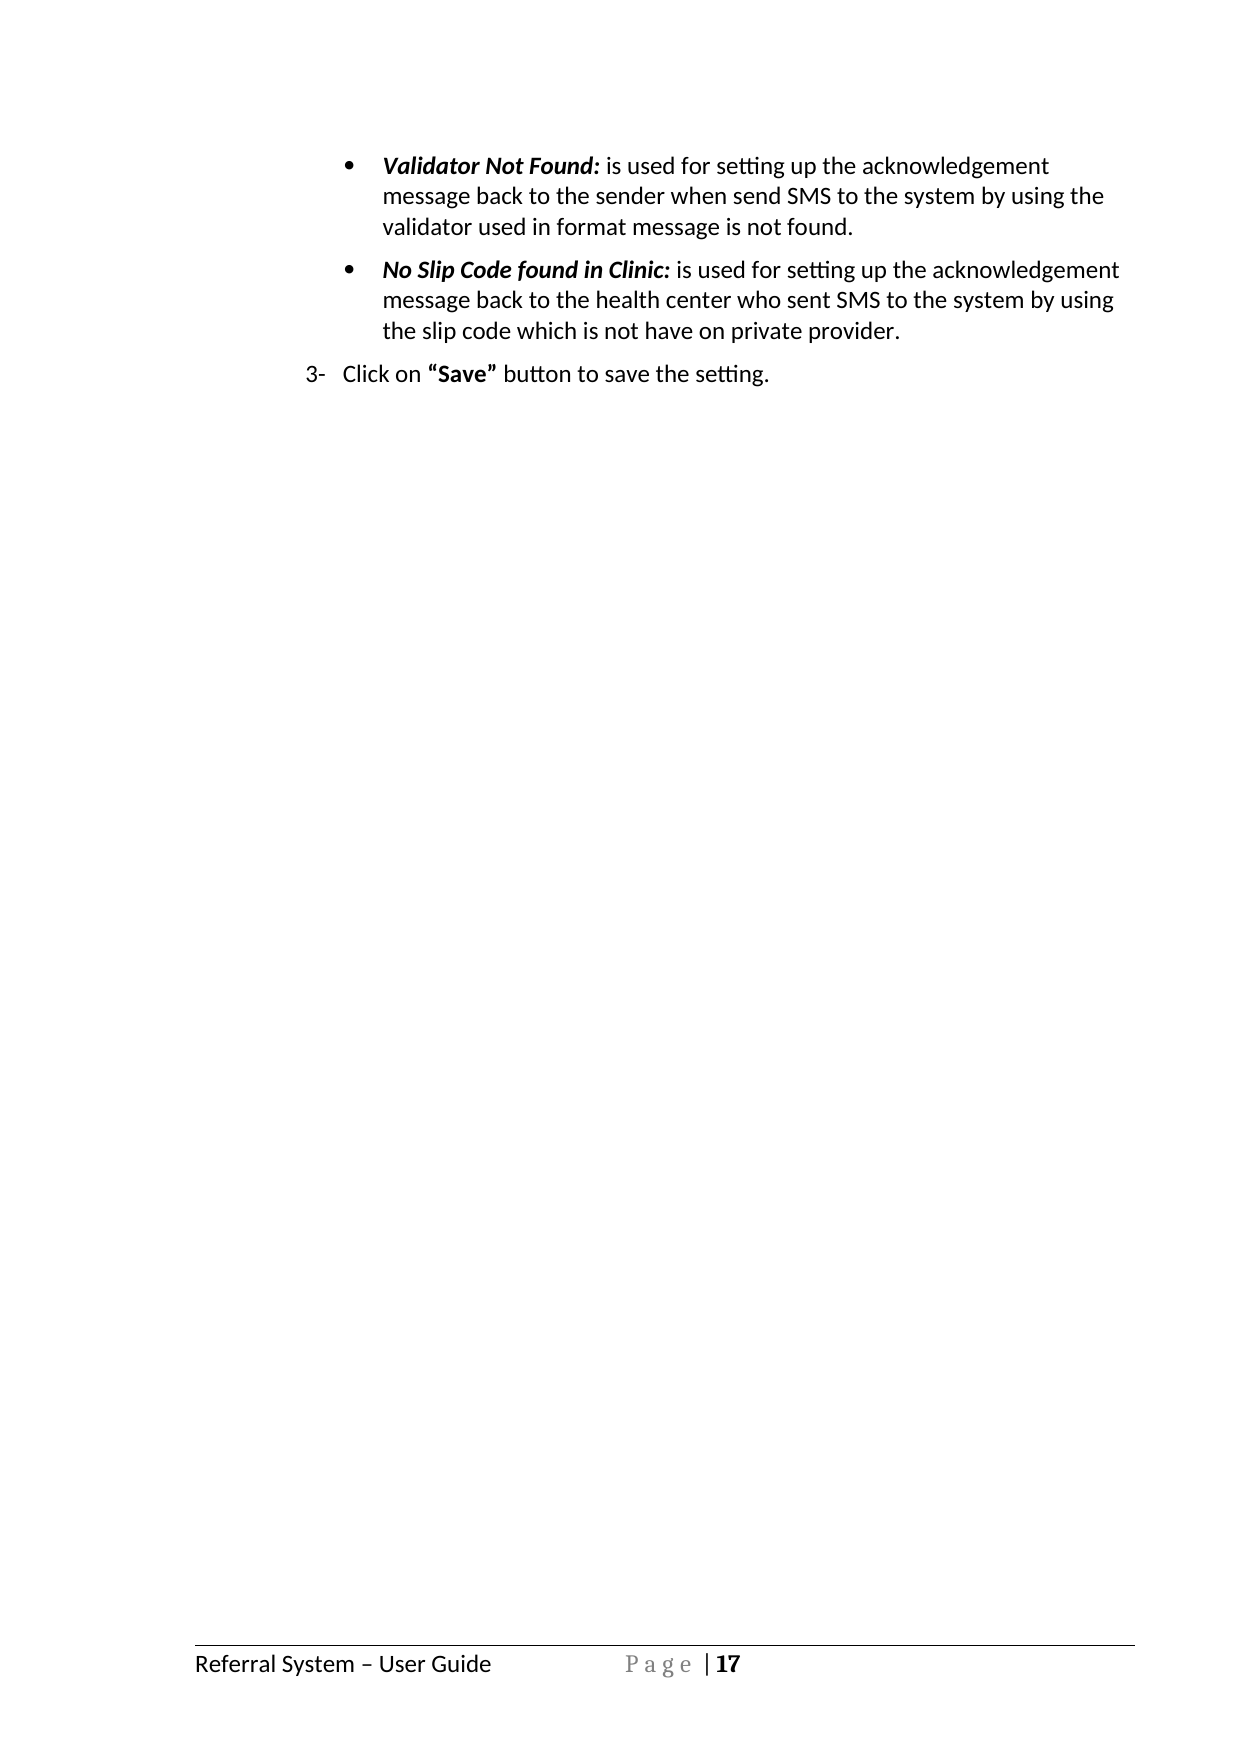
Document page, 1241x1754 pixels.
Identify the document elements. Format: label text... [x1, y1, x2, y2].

list Click on “Save” button to save the setting. [305, 358, 1135, 389]
list No Slip Code found in Clinic: is used for setting up the acknowledgement message back to the health center who sent SMS to the system by using the slip code which is not have on private provider. [345, 254, 1135, 346]
list Validator Not Found: is used for setting up the acknowledgement message back to the sender when send SMS to the system by using the validator used in format message is not found. [345, 150, 1135, 242]
